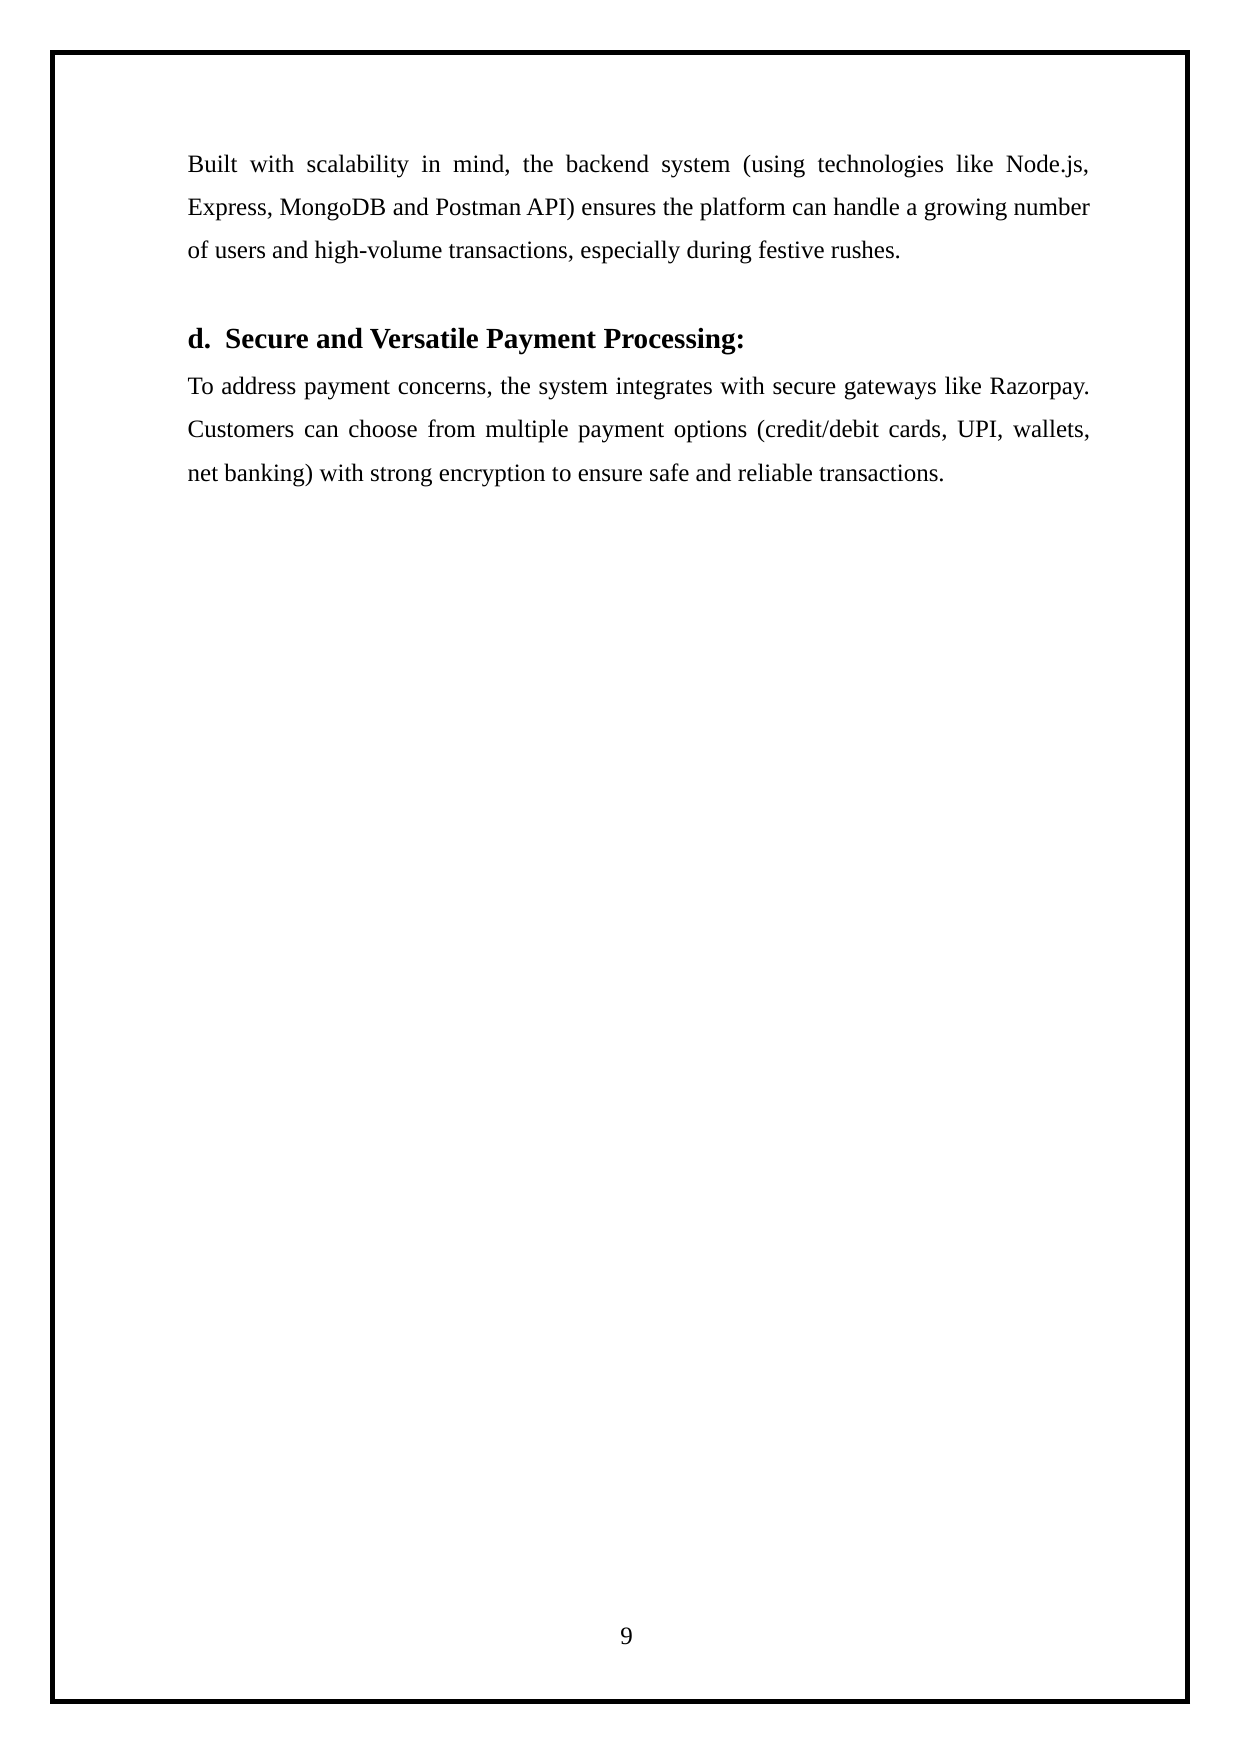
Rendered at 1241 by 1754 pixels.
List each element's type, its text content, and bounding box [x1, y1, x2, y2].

text Built with scalability in mind, the backend system (using technologies like Node.js, Express, MongoDB and Postman API) ensures the platform can handle a growing number of users and high-volume transactions, especially during festive rushes. [187, 149, 1091, 264]
list Secure and Versatile Payment Processing: [187, 321, 1091, 355]
text To address payment concerns, the system integrates with secure gateways like Razorpay. Customers can choose from multiple payment options (credit/debit cards, UPI, wallets, net banking) with strong encryption to ensure safe and reliable transactions. [187, 371, 1091, 486]
